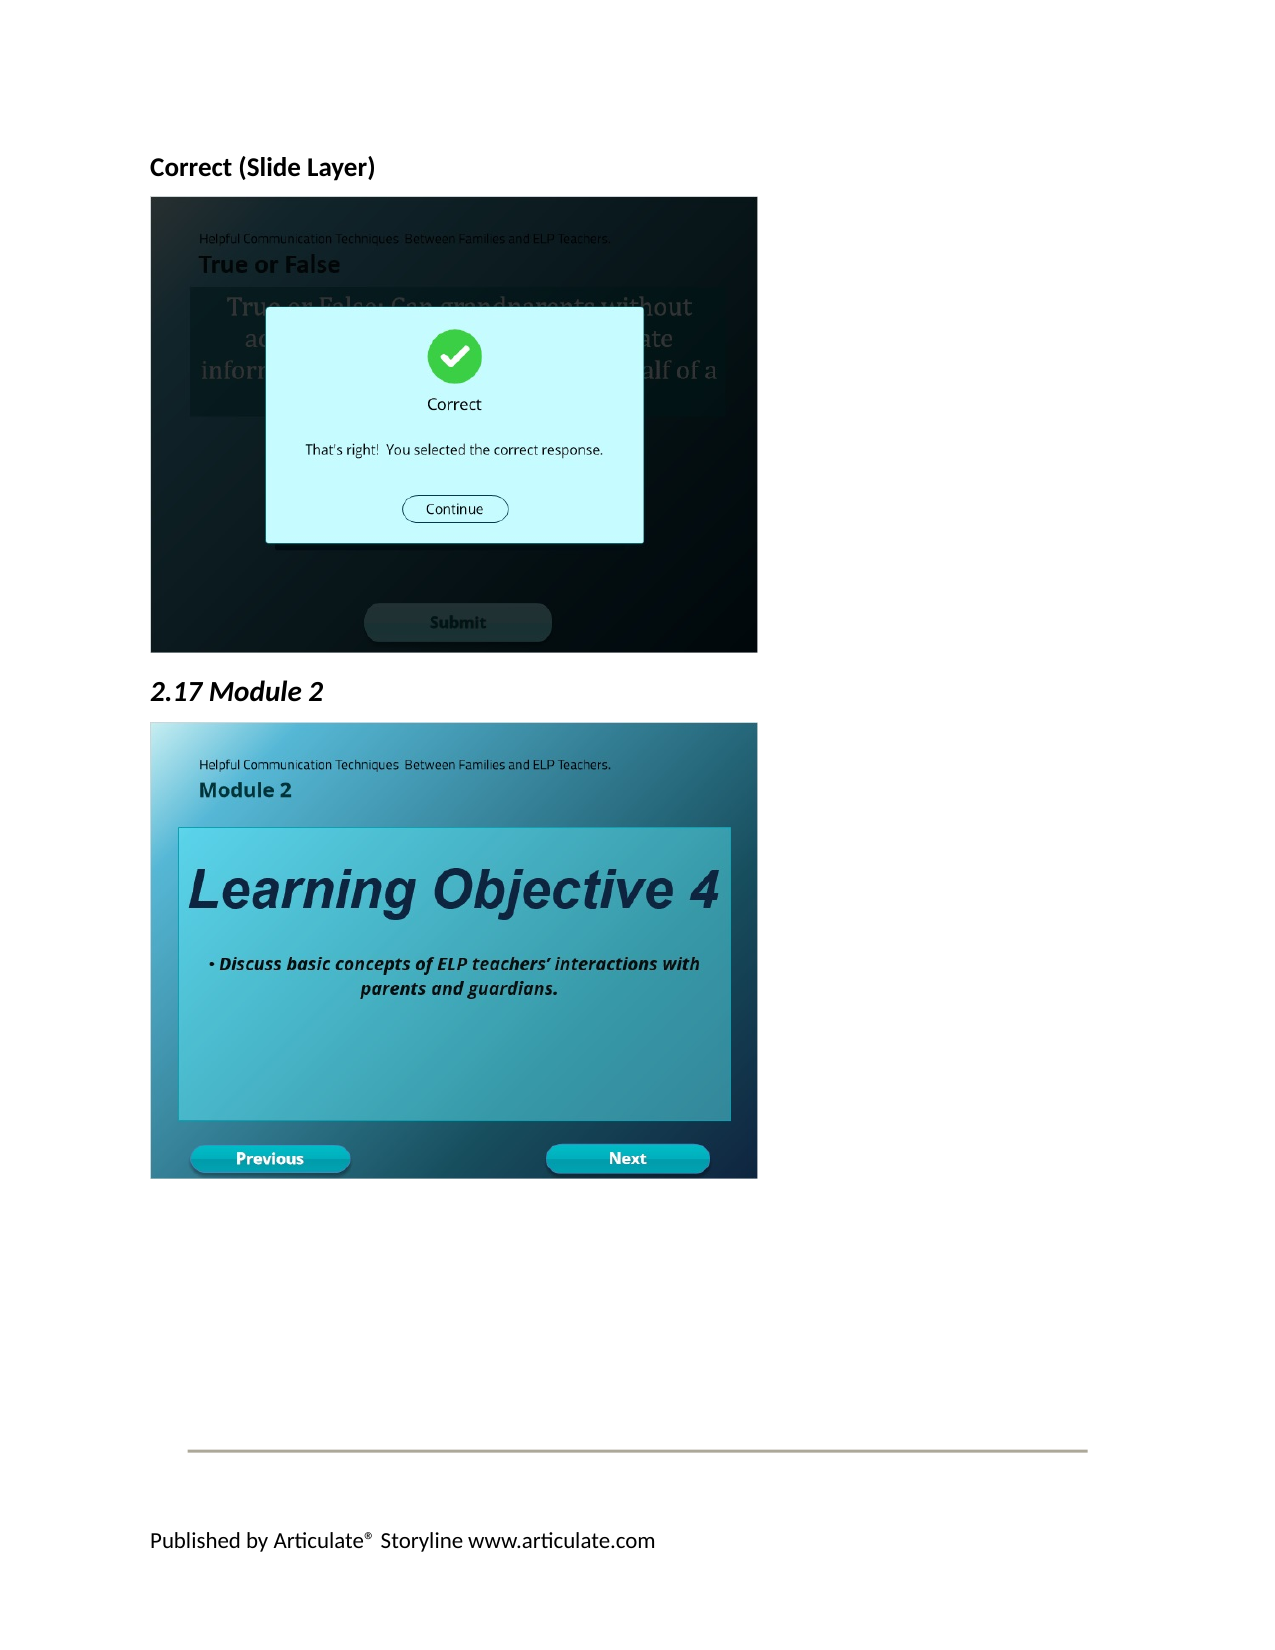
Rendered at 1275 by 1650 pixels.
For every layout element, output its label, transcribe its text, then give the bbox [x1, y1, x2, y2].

subtitle 2.17 Module 2 [150, 673, 1125, 709]
subtitle Correct (Slide Layer) [150, 150, 1125, 183]
